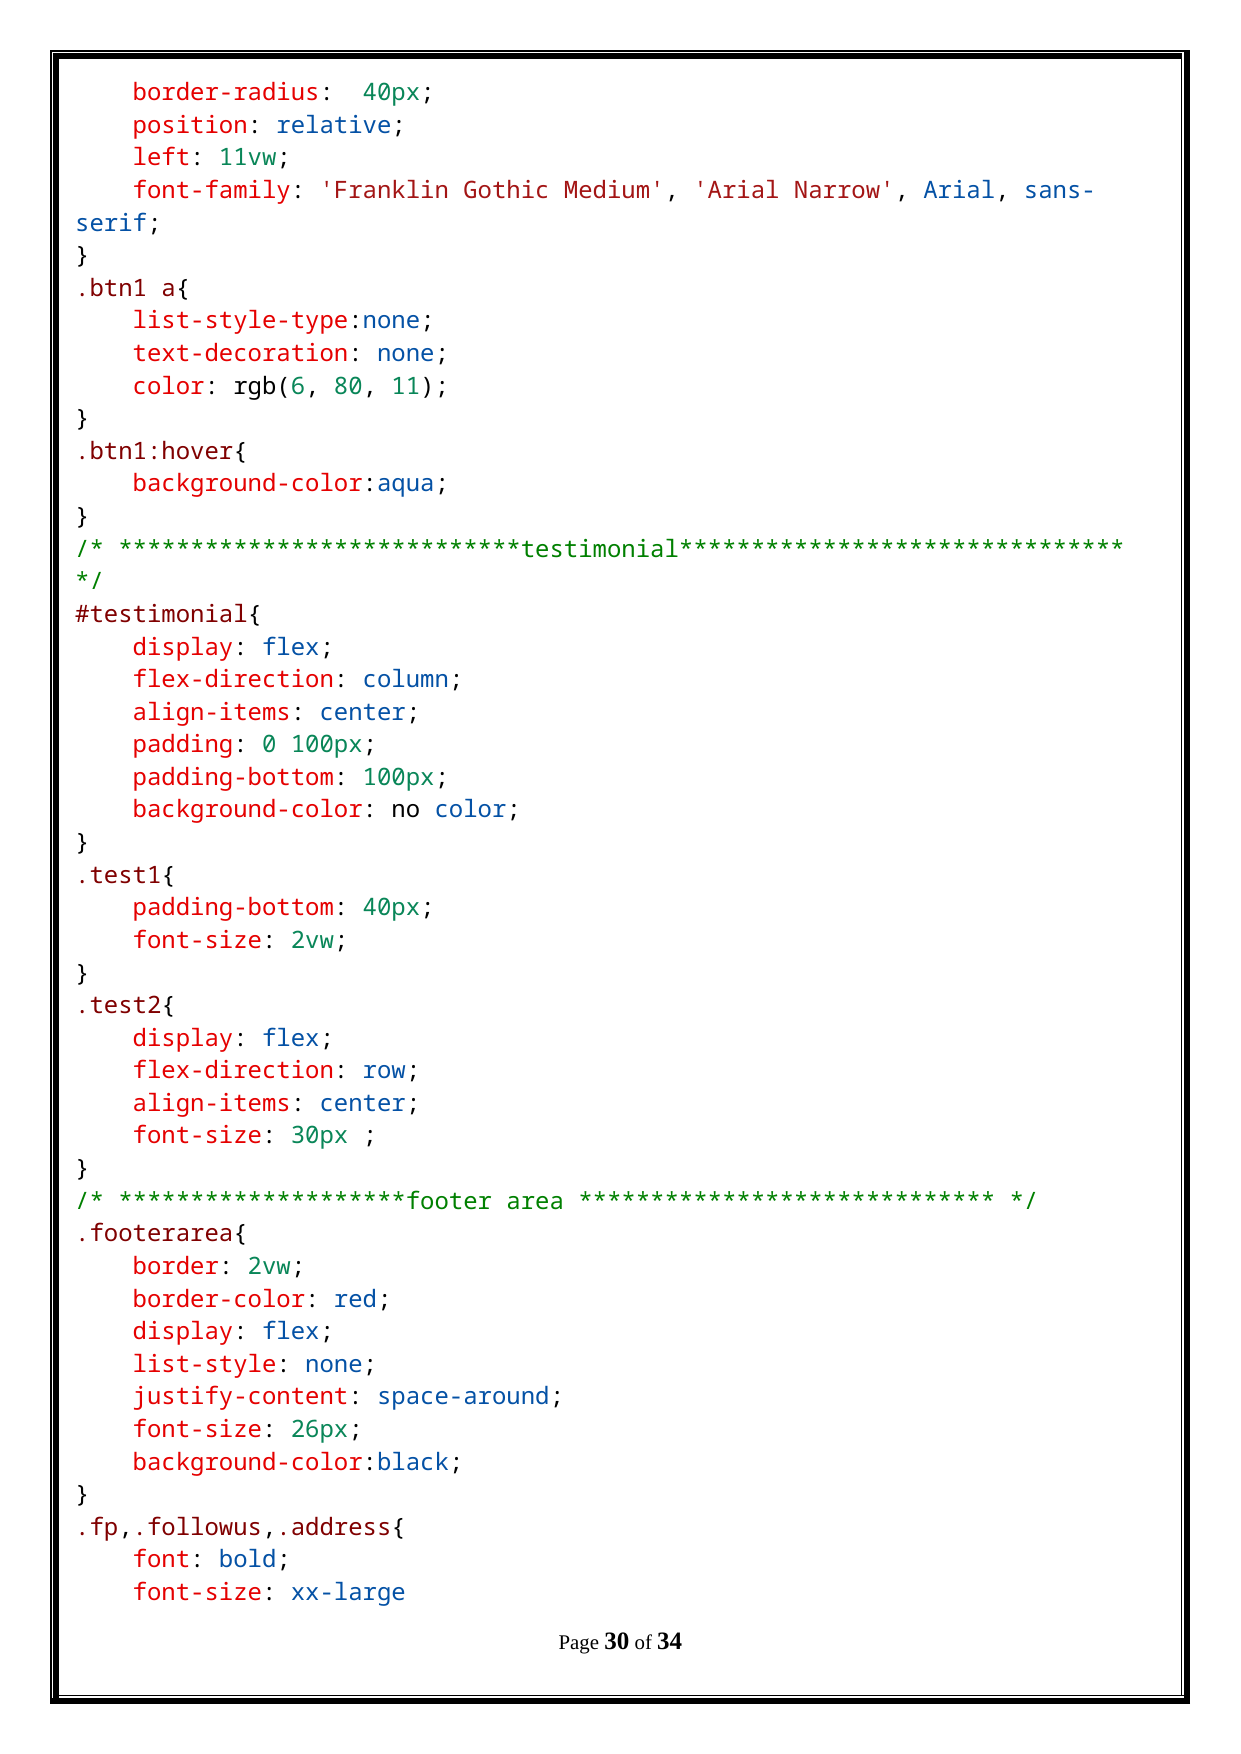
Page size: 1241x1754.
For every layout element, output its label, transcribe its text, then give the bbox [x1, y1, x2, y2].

text } [75, 825, 1165, 857]
text font-size: 26px; [75, 1412, 1165, 1444]
text /* ****************************testimonial******************************* */ [75, 531, 1165, 597]
text display: flex; [75, 629, 1165, 662]
text .fp,.followus,.address{ [75, 1509, 1165, 1542]
text flex-direction: row; [75, 1053, 1165, 1086]
text background-color:black; [75, 1444, 1165, 1477]
text font-size: 30px ; [75, 1118, 1165, 1151]
text border-color: red; [75, 1281, 1165, 1314]
text list-style-type:none; [75, 303, 1165, 336]
text border: 2vw; [75, 1249, 1165, 1281]
text /* ********************footer area ***************************** */ [75, 1183, 1165, 1216]
text font-family: 'Franklin Gothic Medium', 'Arial Narrow', Arial, sans-serif; [75, 173, 1165, 238]
text padding-bottom: 100px; [75, 760, 1165, 792]
text } [75, 499, 1165, 531]
text font-size: xx-large [75, 1575, 1165, 1607]
text .btn1:hover{ [75, 434, 1165, 466]
text font: bold; [75, 1542, 1165, 1575]
text } [75, 401, 1165, 434]
text } [75, 1151, 1165, 1183]
text } [75, 955, 1165, 988]
text #testimonial{ [75, 597, 1165, 629]
text color: rgb(6, 80, 11); [75, 368, 1165, 401]
text list-style: none; [75, 1347, 1165, 1379]
text align-items: center; [75, 694, 1165, 727]
text border-radius: 40px; [75, 75, 1165, 108]
text font-size: 2vw; [75, 923, 1165, 955]
text .test2{ [75, 988, 1165, 1021]
text display: flex; [75, 1021, 1165, 1053]
text .test1{ [75, 857, 1165, 890]
text display: flex; [75, 1314, 1165, 1347]
text } [75, 238, 1165, 271]
text flex-direction: column; [75, 662, 1165, 694]
text padding-bottom: 40px; [75, 890, 1165, 923]
text align-items: center; [75, 1086, 1165, 1118]
text background-color:aqua; [75, 466, 1165, 499]
text .footerarea{ [75, 1216, 1165, 1249]
text .btn1 a{ [75, 271, 1165, 303]
text justify-content: space-around; [75, 1379, 1165, 1412]
text left: 11vw; [75, 140, 1165, 173]
text padding: 0 100px; [75, 727, 1165, 760]
text background-color: no color; [75, 792, 1165, 825]
text text-decoration: none; [75, 336, 1165, 368]
text } [75, 1477, 1165, 1509]
text position: relative; [75, 108, 1165, 140]
